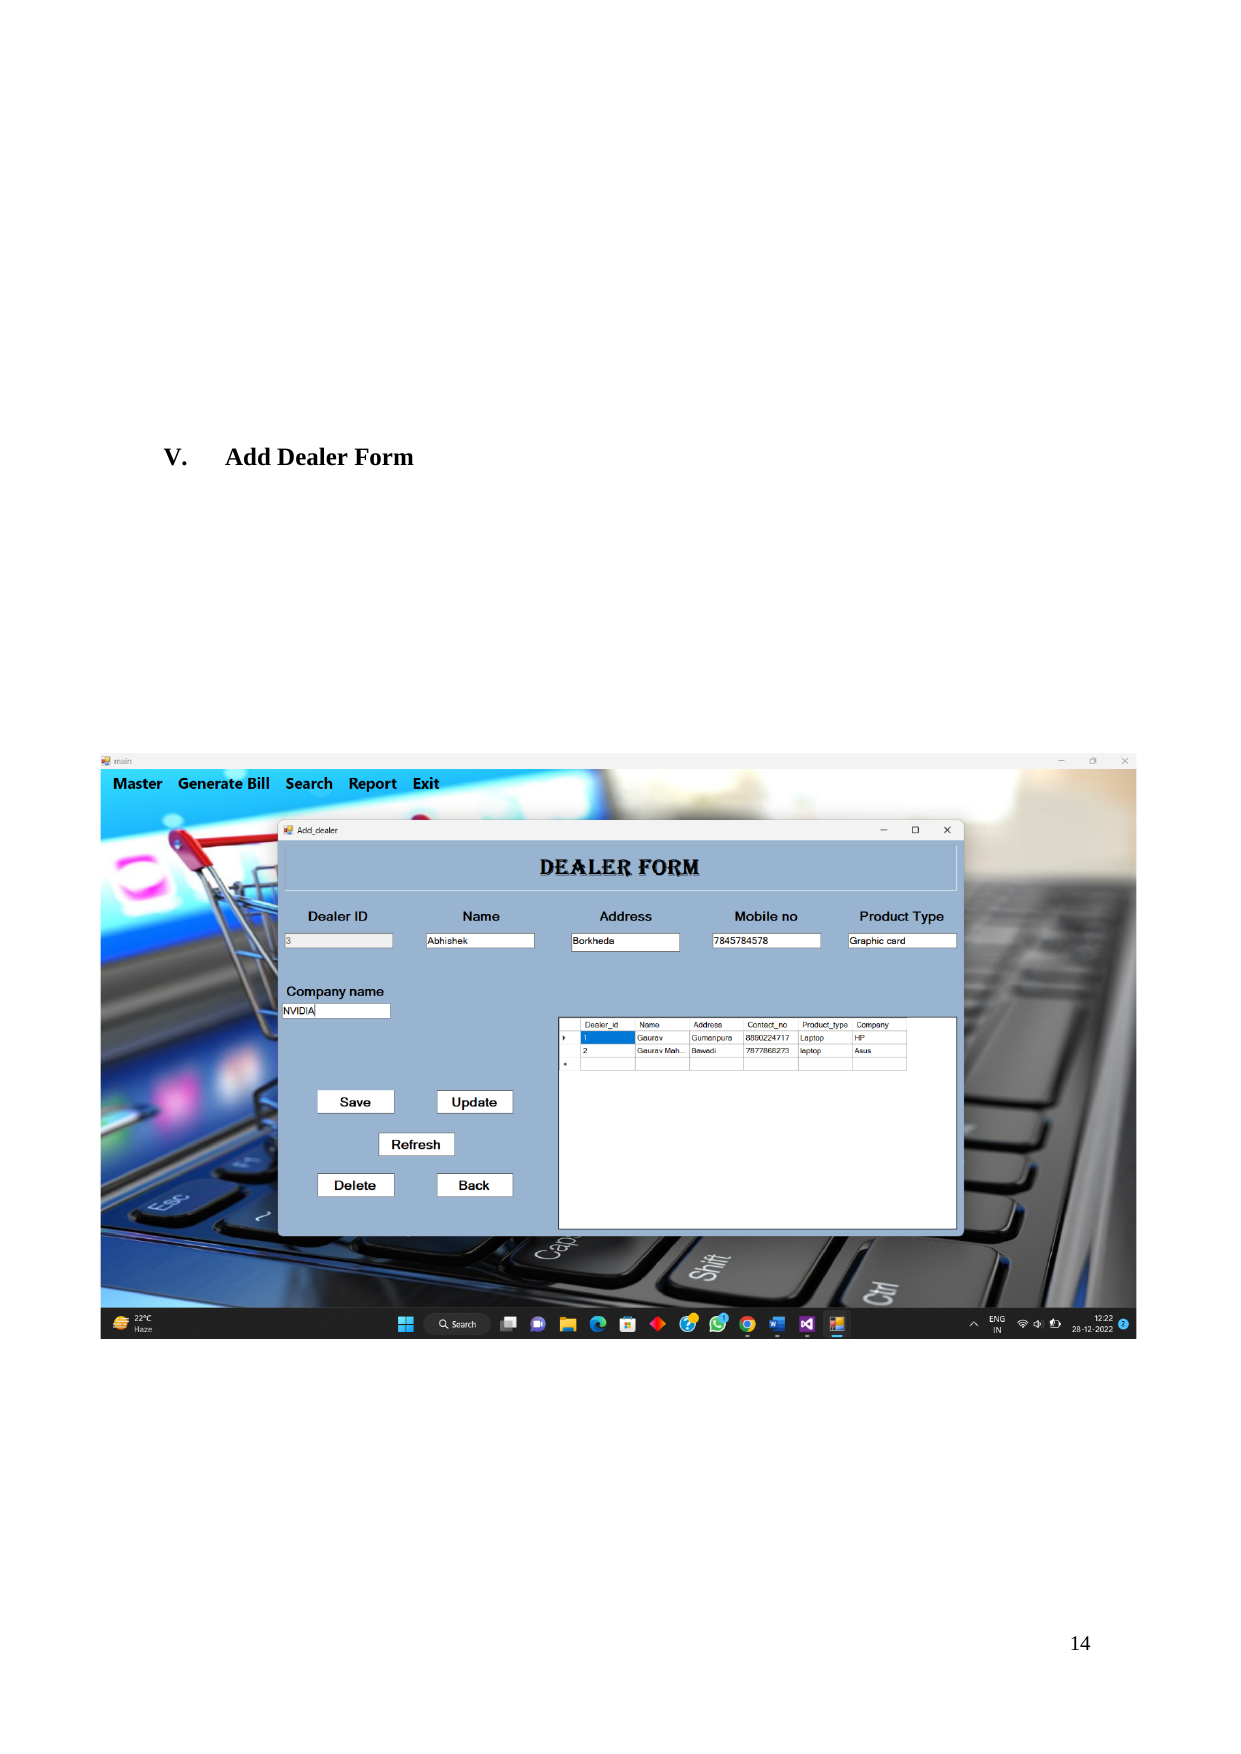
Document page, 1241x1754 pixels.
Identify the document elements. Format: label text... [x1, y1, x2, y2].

list Add Dealer Form [187, 442, 1090, 471]
picture [99, 753, 1135, 1338]
